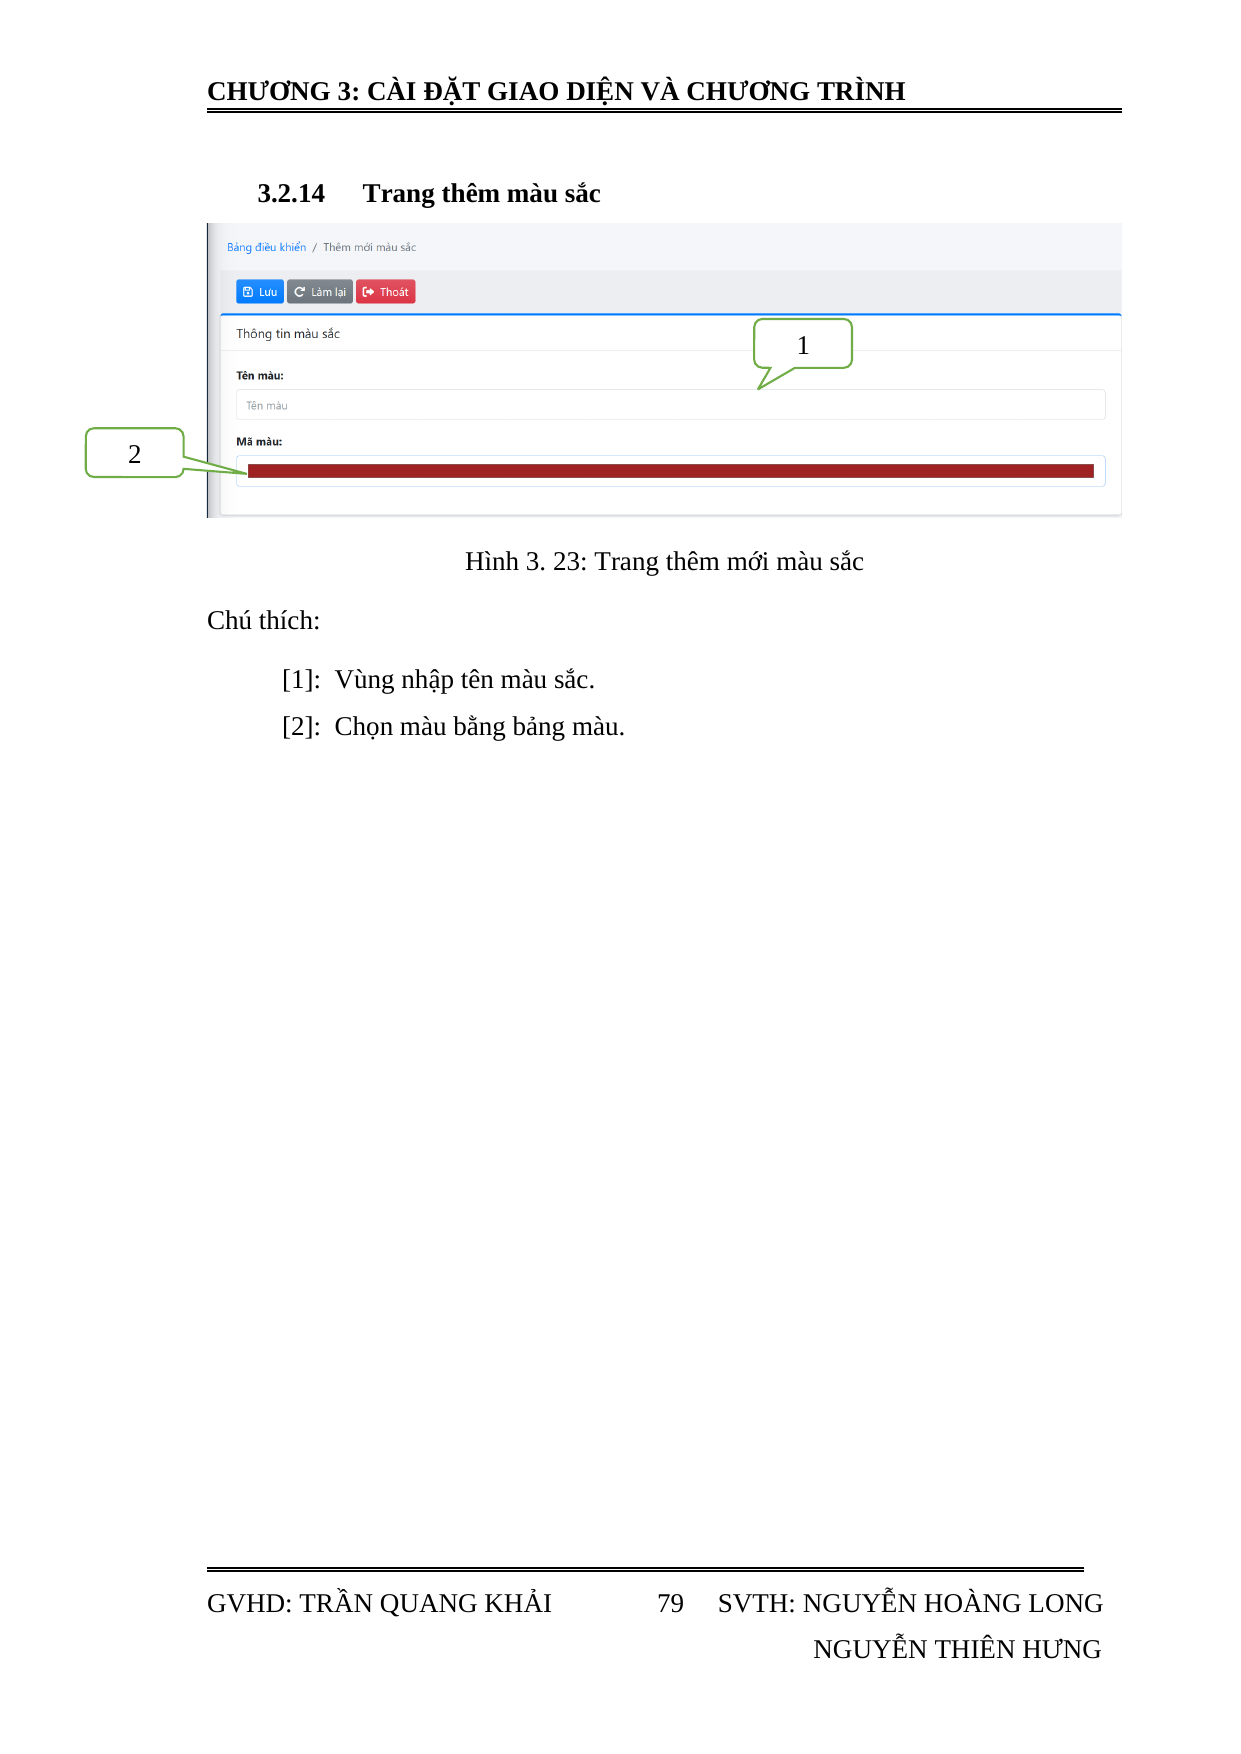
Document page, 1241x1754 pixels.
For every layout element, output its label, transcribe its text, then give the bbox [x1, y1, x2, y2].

list Trang thêm màu sắc [325, 177, 1122, 208]
list Vùng nhập tên màu sắc. [282, 663, 1122, 695]
list Chọn màu bằng bảng màu. [282, 710, 1122, 741]
text Hình 3. 23: Trang thêm mới màu sắc [207, 545, 1122, 576]
picture [206, 223, 1123, 518]
text Chú thích: [207, 604, 1122, 636]
